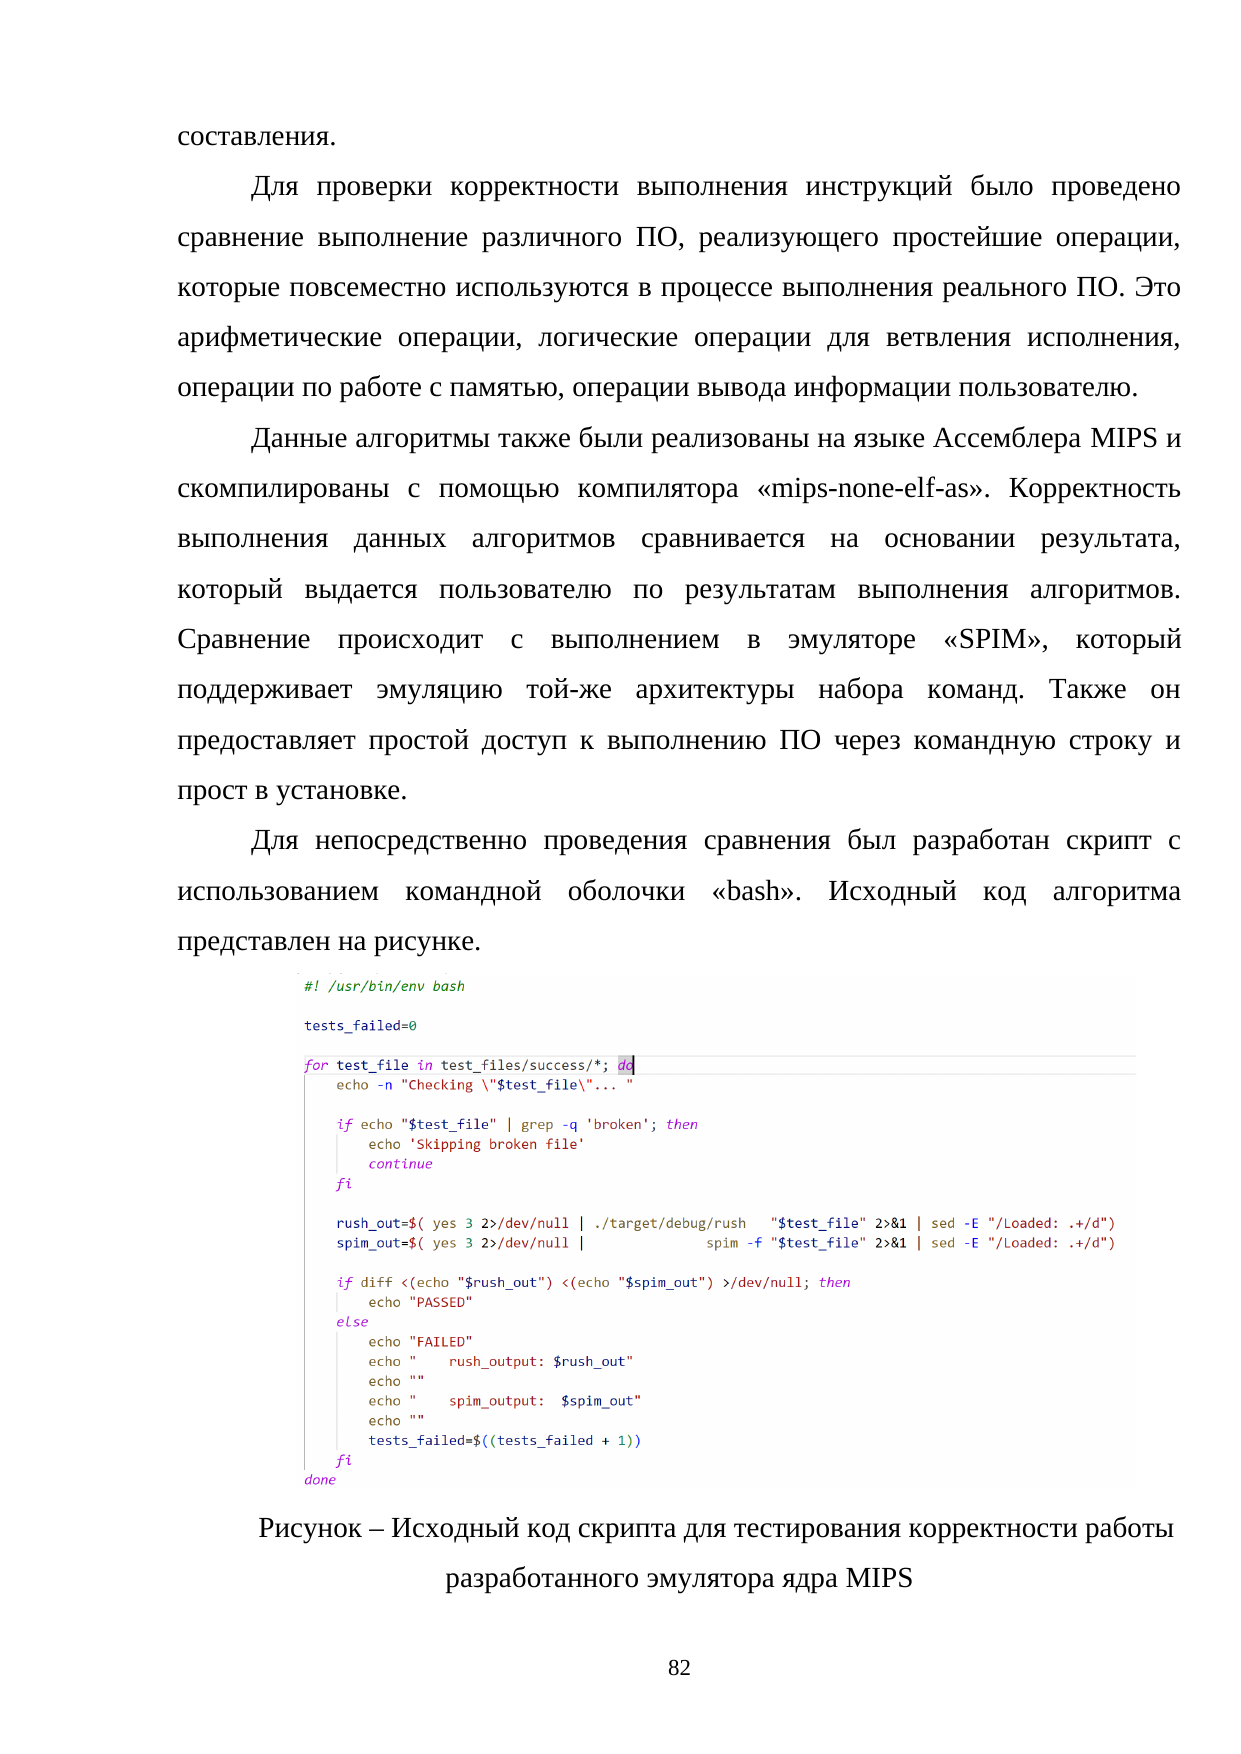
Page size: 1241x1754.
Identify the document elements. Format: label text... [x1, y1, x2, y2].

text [177, 118, 1182, 152]
text Рисунок – Исходный код скрипта для тестирования корректности работы разработанного эмулятора ядра MIPS [177, 1510, 1182, 1593]
text Данные алгоритмы также были реализованы на языке Ассемблера MIPS и скомпилированы с помощью компилятора «mips-none-elf-as». Корректность выполнения данных алгоритмов сравнивается на основании результата, который выдается пользователю по результатам выполнения алгоритмов. Сравнение происходит с выполнением в эмуляторе «SPIM», который поддерживает эмуляцию той-же архитектуры набора команд. Также он предоставляет простой доступ к выполнению ПО через командную строку и прост в установке. [177, 420, 1182, 806]
picture [296, 973, 1137, 1493]
text Для проверки корректности выполнения инструкций было проведено сравнение выполнение различного ПО, реализующего простейшие операции, которые повсеместно используются в процессе выполнения реального ПО. Это арифметические операции, логические операции для ветвления исполнения, операции по работе с памятью, операции вывода информации пользователю. [177, 168, 1182, 403]
text Для непосредственно проведения сравнения был разработан скрипт с использованием командной оболочки «bash». Исходный код алгоритма представлен на рисунке. [177, 822, 1182, 957]
